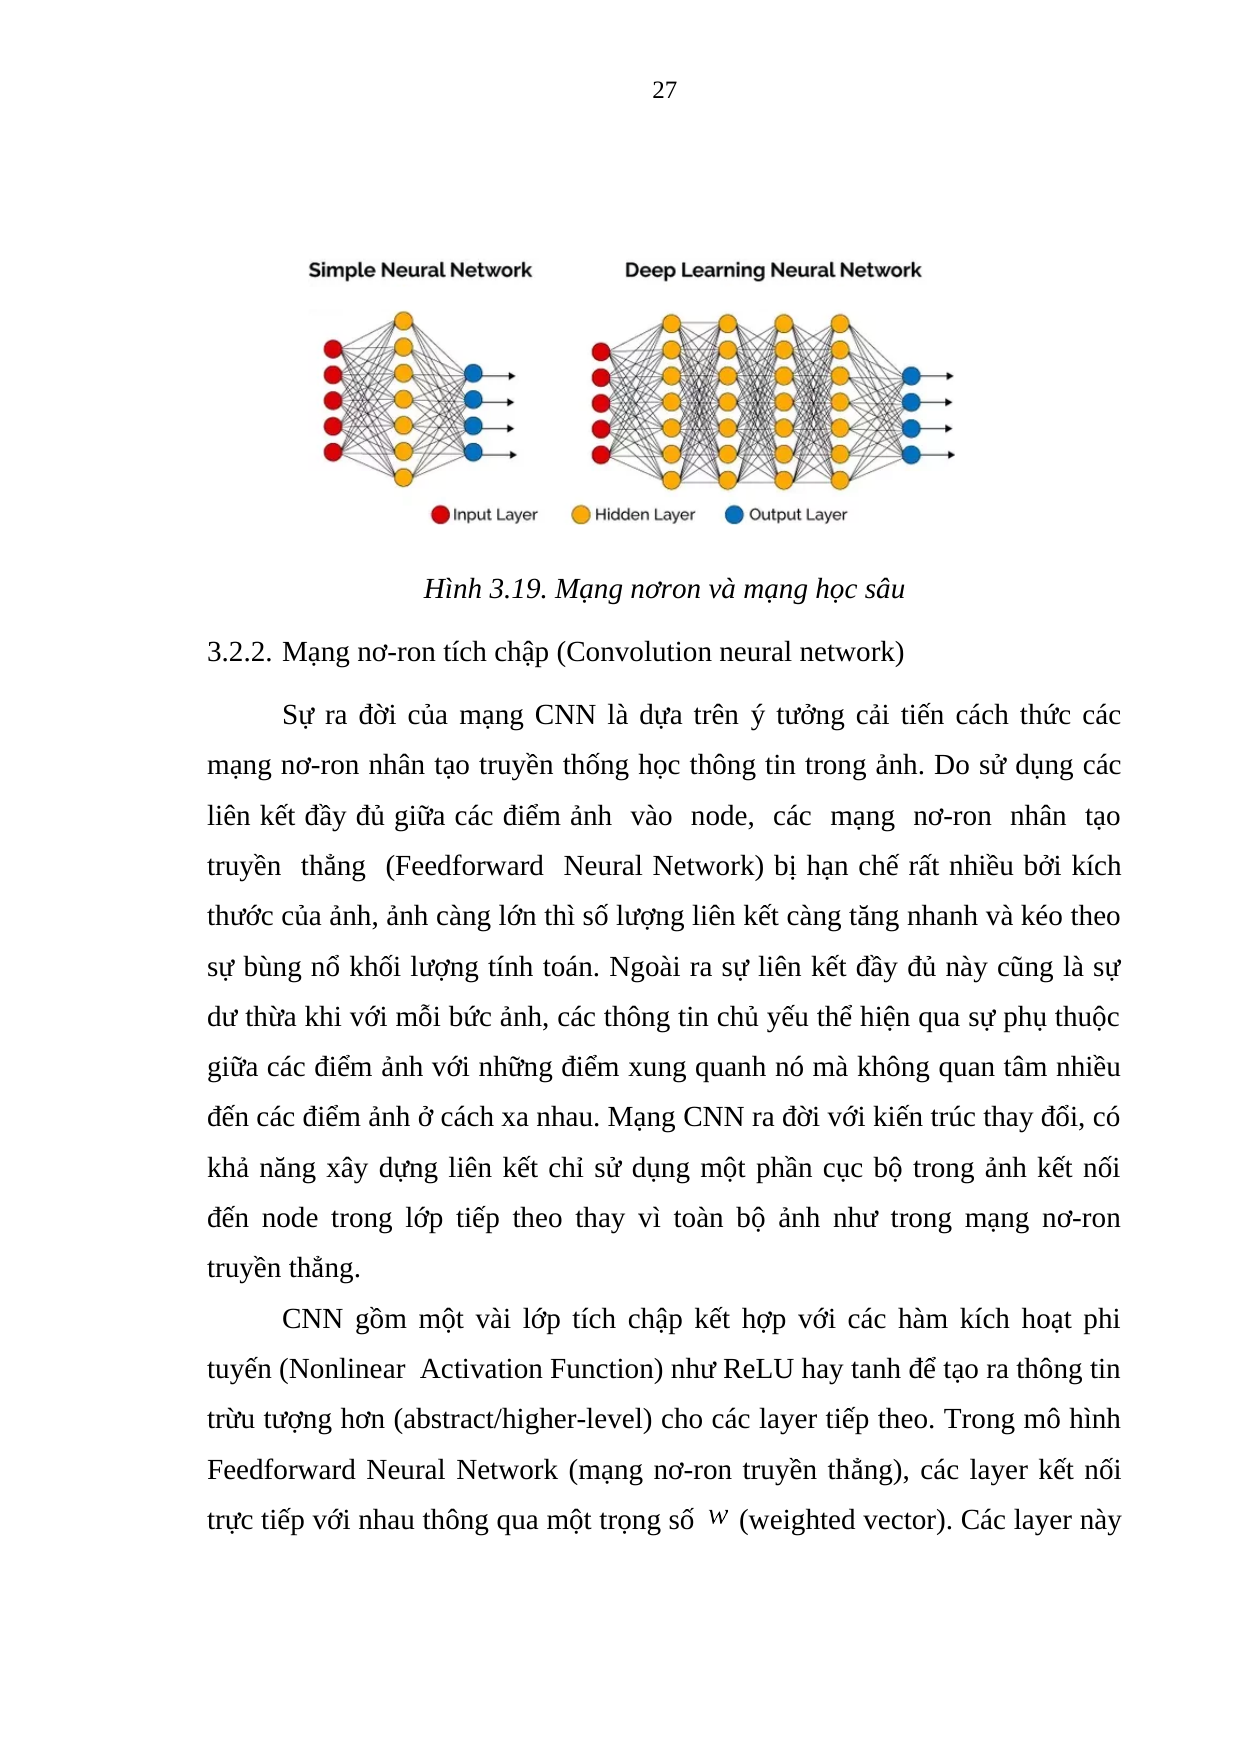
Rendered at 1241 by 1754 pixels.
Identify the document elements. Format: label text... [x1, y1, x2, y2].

text Sự ra đời của mạng CNN là dựa trên ý tưởng cải tiến cách thức các mạng nơ-ron nhân tạo truyền thống học thông tin trong ảnh. Do sử dụng các liên kết đầy đủ giữa các điểm ảnh vào node, các mạng nơ-ron nhân tạo truyền thẳng (Feedforward Neural Network) bị hạn chế rất nhiều bởi kích thước của ảnh, ảnh càng lớn thì số lượng liên kết càng tăng nhanh và kéo theo sự bùng nổ khối lượng tính toán. Ngoài ra sự liên kết đầy đủ này cũng là sự dư thừa khi với mỗi bức ảnh, các thông tin chủ yếu thể hiện qua sự phụ thuộc giữa các điểm ảnh với những điểm xung quanh nó mà không quan tâm nhiều đến các điểm ảnh ở cách xa nhau. Mạng CNN ra đời với kiến trúc thay đổi, có khả năng xây dựng liên kết chỉ sử dụng một phần cục bộ trong ảnh kết nối đến node trong lớp tiếp theo thay vì toàn bộ ảnh như trong mạng nơ-ron truyền thẳng. [207, 697, 1122, 1284]
subtitle Mạng nơ-ron tích chập (Convolution neural network) [207, 634, 1122, 668]
picture [253, 206, 1019, 543]
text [207, 1301, 1122, 1536]
